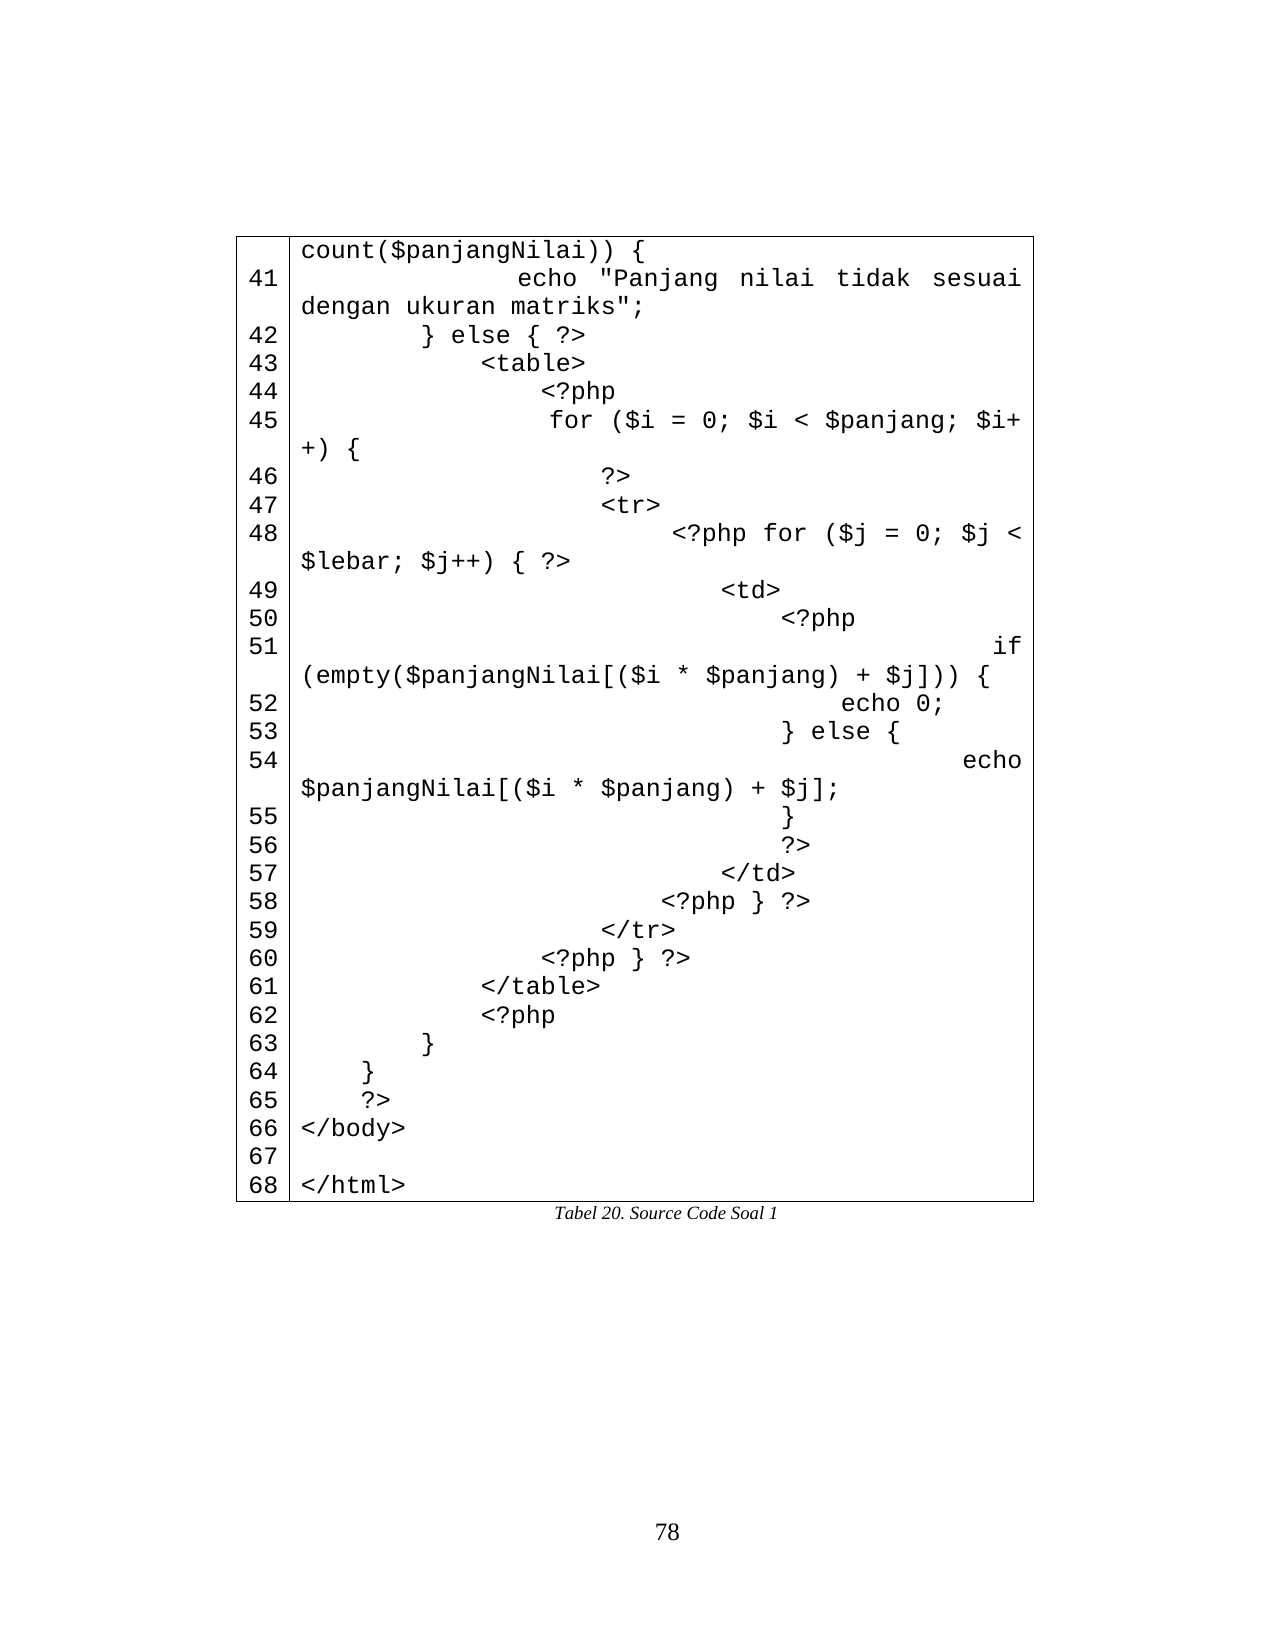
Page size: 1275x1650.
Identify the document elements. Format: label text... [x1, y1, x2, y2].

text Tabel 20. Source Code Soal 1 [236, 1202, 1098, 1223]
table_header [237, 237, 289, 1201]
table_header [290, 237, 1033, 1201]
